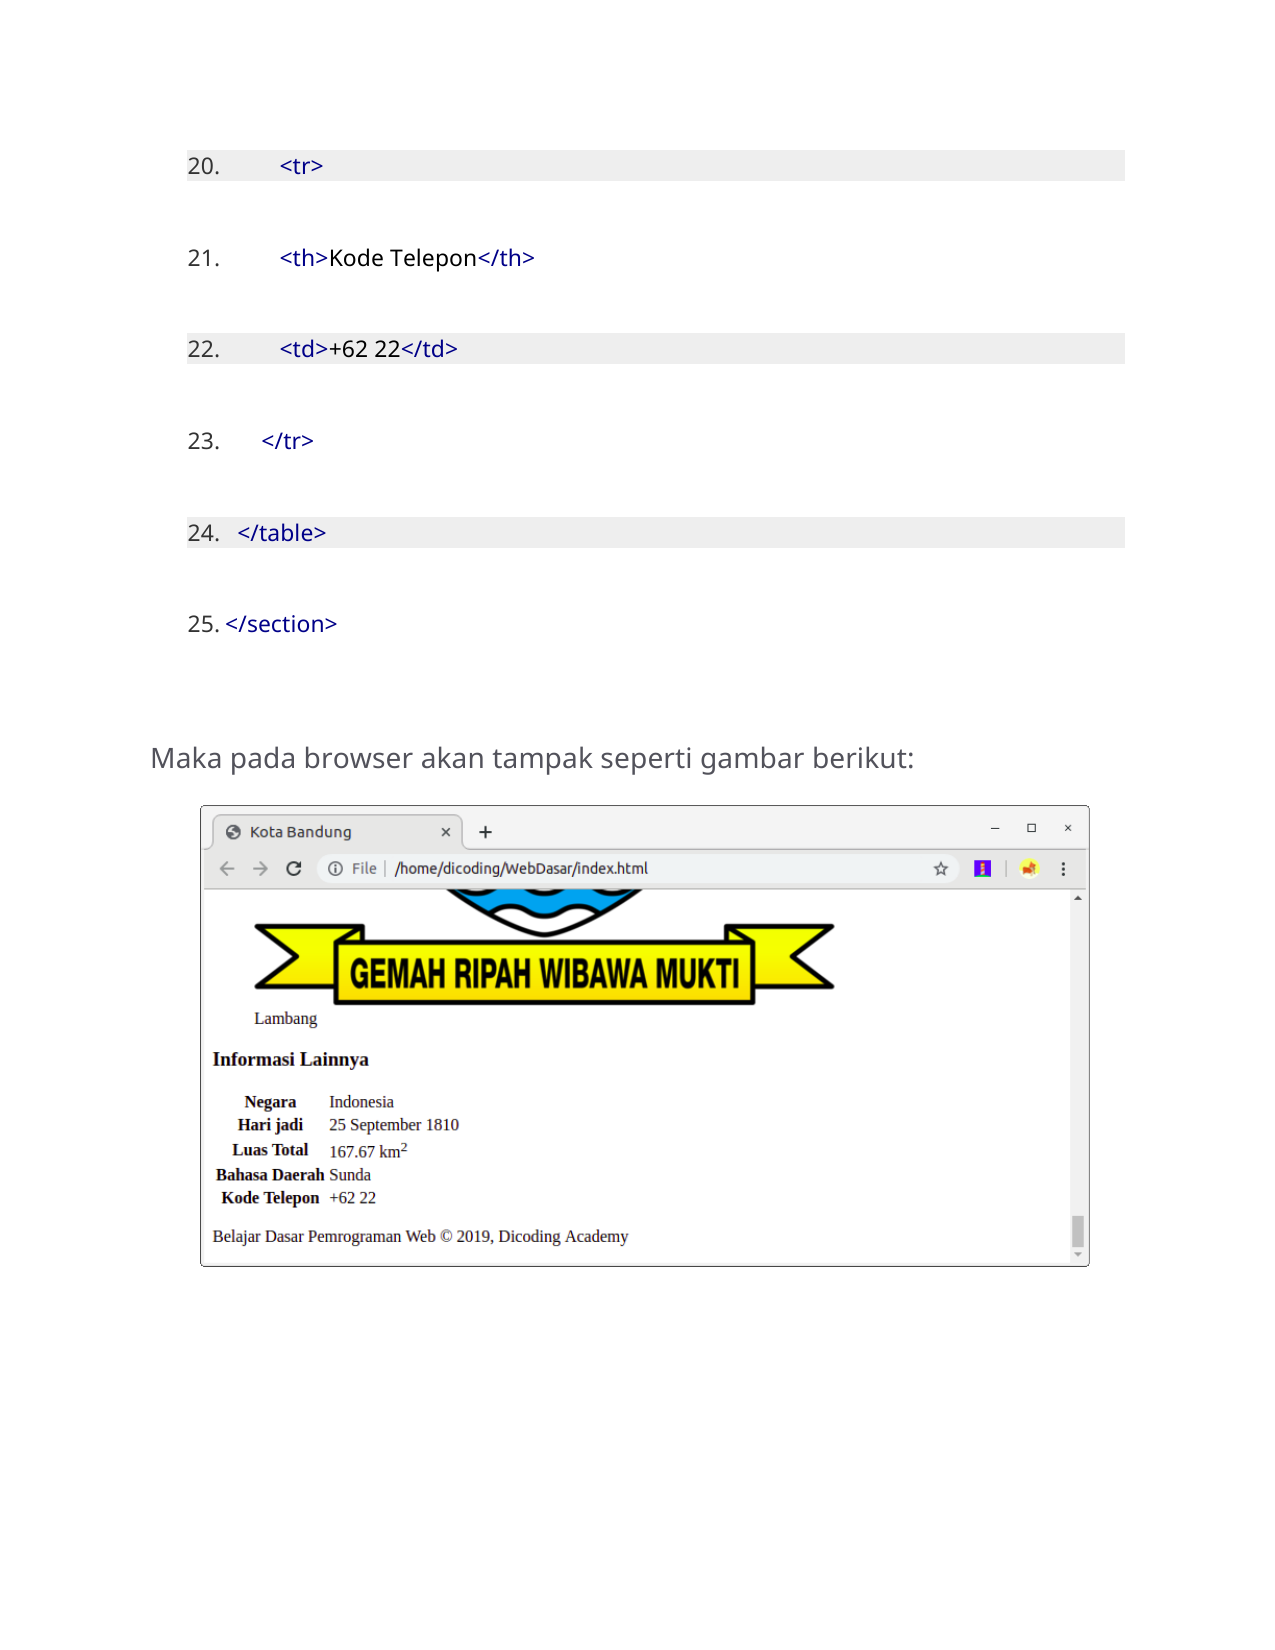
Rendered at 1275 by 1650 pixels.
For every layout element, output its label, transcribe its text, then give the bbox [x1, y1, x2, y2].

list </table> [187, 517, 1125, 548]
text Maka pada browser akan tampak seperti gambar berikut: [150, 700, 1125, 777]
list <th>Kode Telepon</th> [187, 242, 1125, 273]
picture [200, 805, 1090, 1267]
list </tr> [187, 425, 1125, 456]
list <tr> [187, 150, 1125, 181]
list </section> [187, 608, 1125, 639]
list <td>+62 22</td> [187, 333, 1125, 364]
